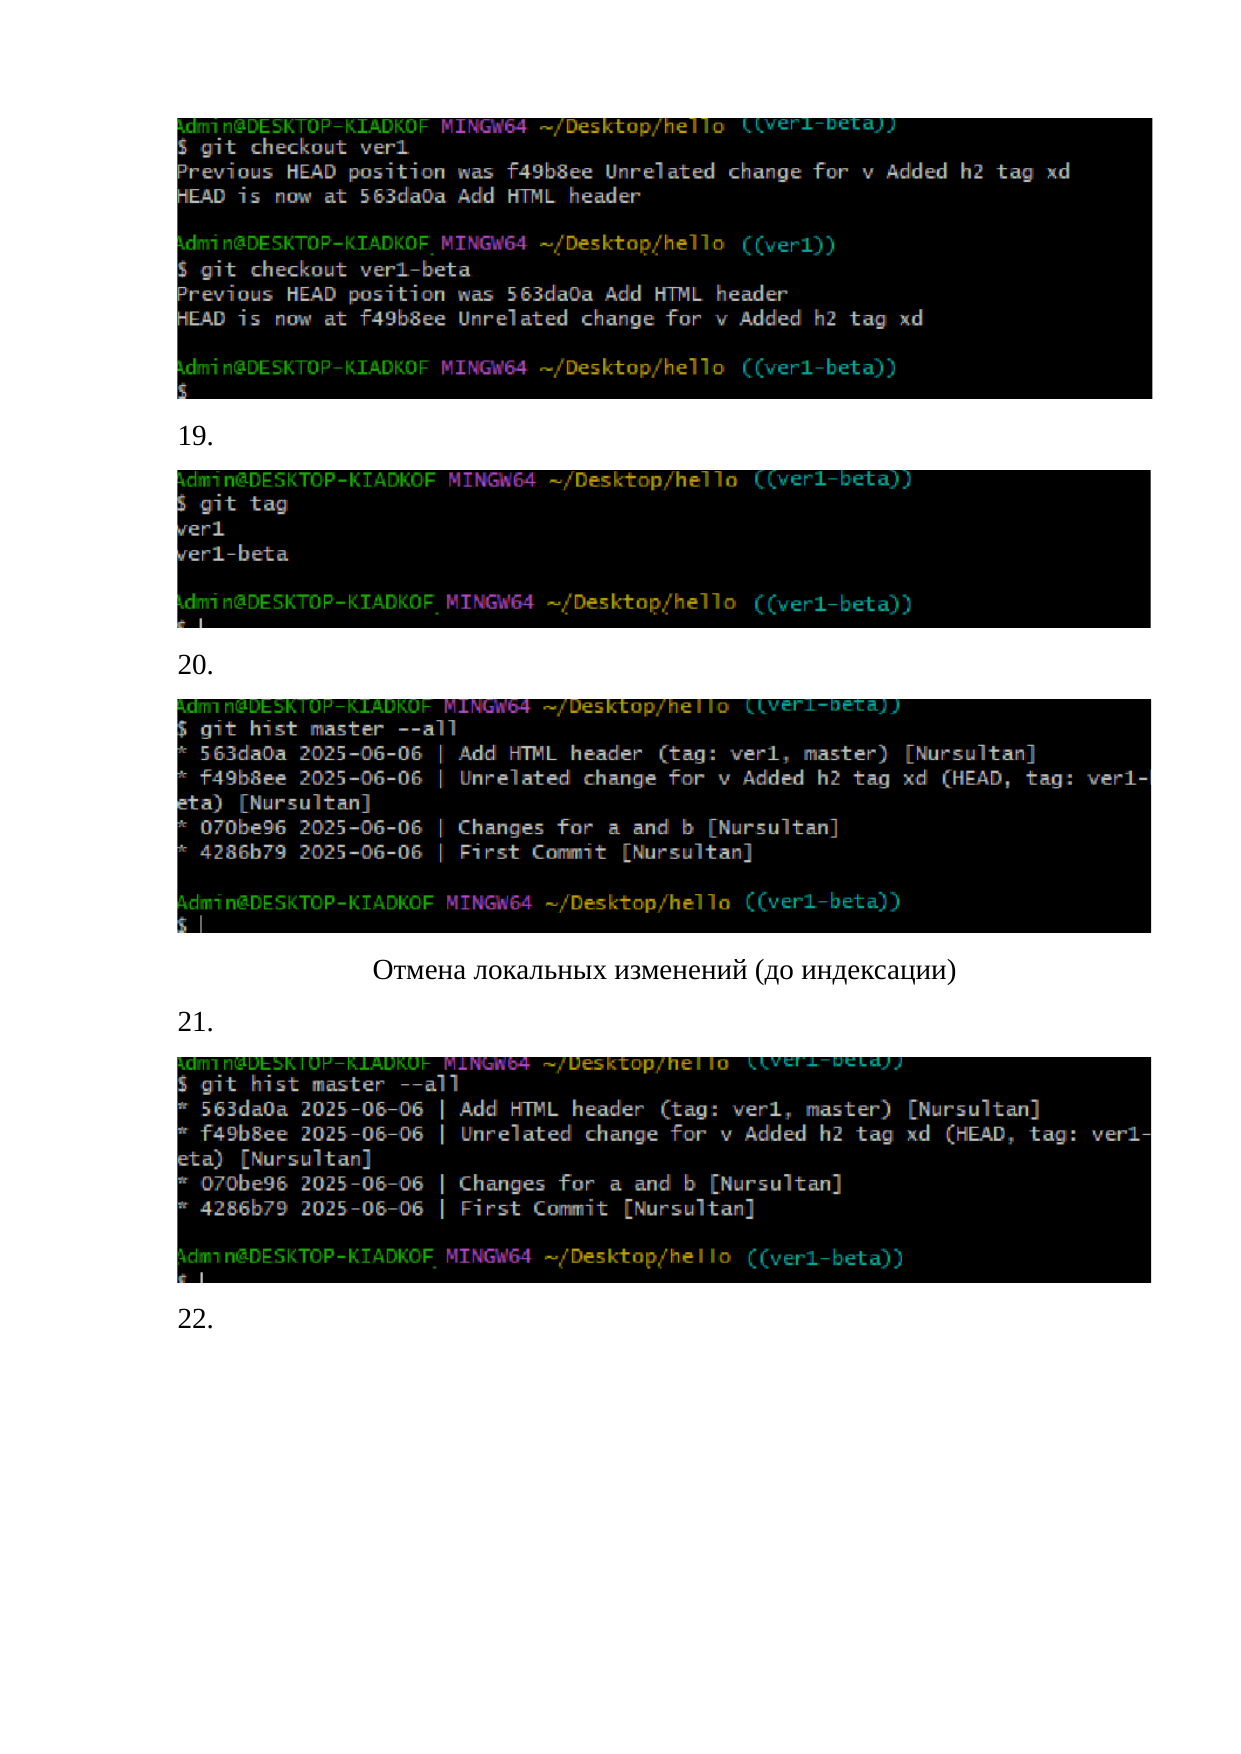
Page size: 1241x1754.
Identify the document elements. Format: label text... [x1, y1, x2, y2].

picture [177, 470, 1152, 628]
picture [177, 118, 1153, 399]
text 21. [177, 1004, 1152, 1038]
text 19. [177, 418, 1152, 451]
picture [177, 1057, 1152, 1283]
text 20. [177, 647, 1152, 680]
text 22. [177, 1302, 1152, 1335]
text Отмена локальных изменений (до индексации) [177, 952, 1152, 985]
picture [177, 699, 1152, 933]
